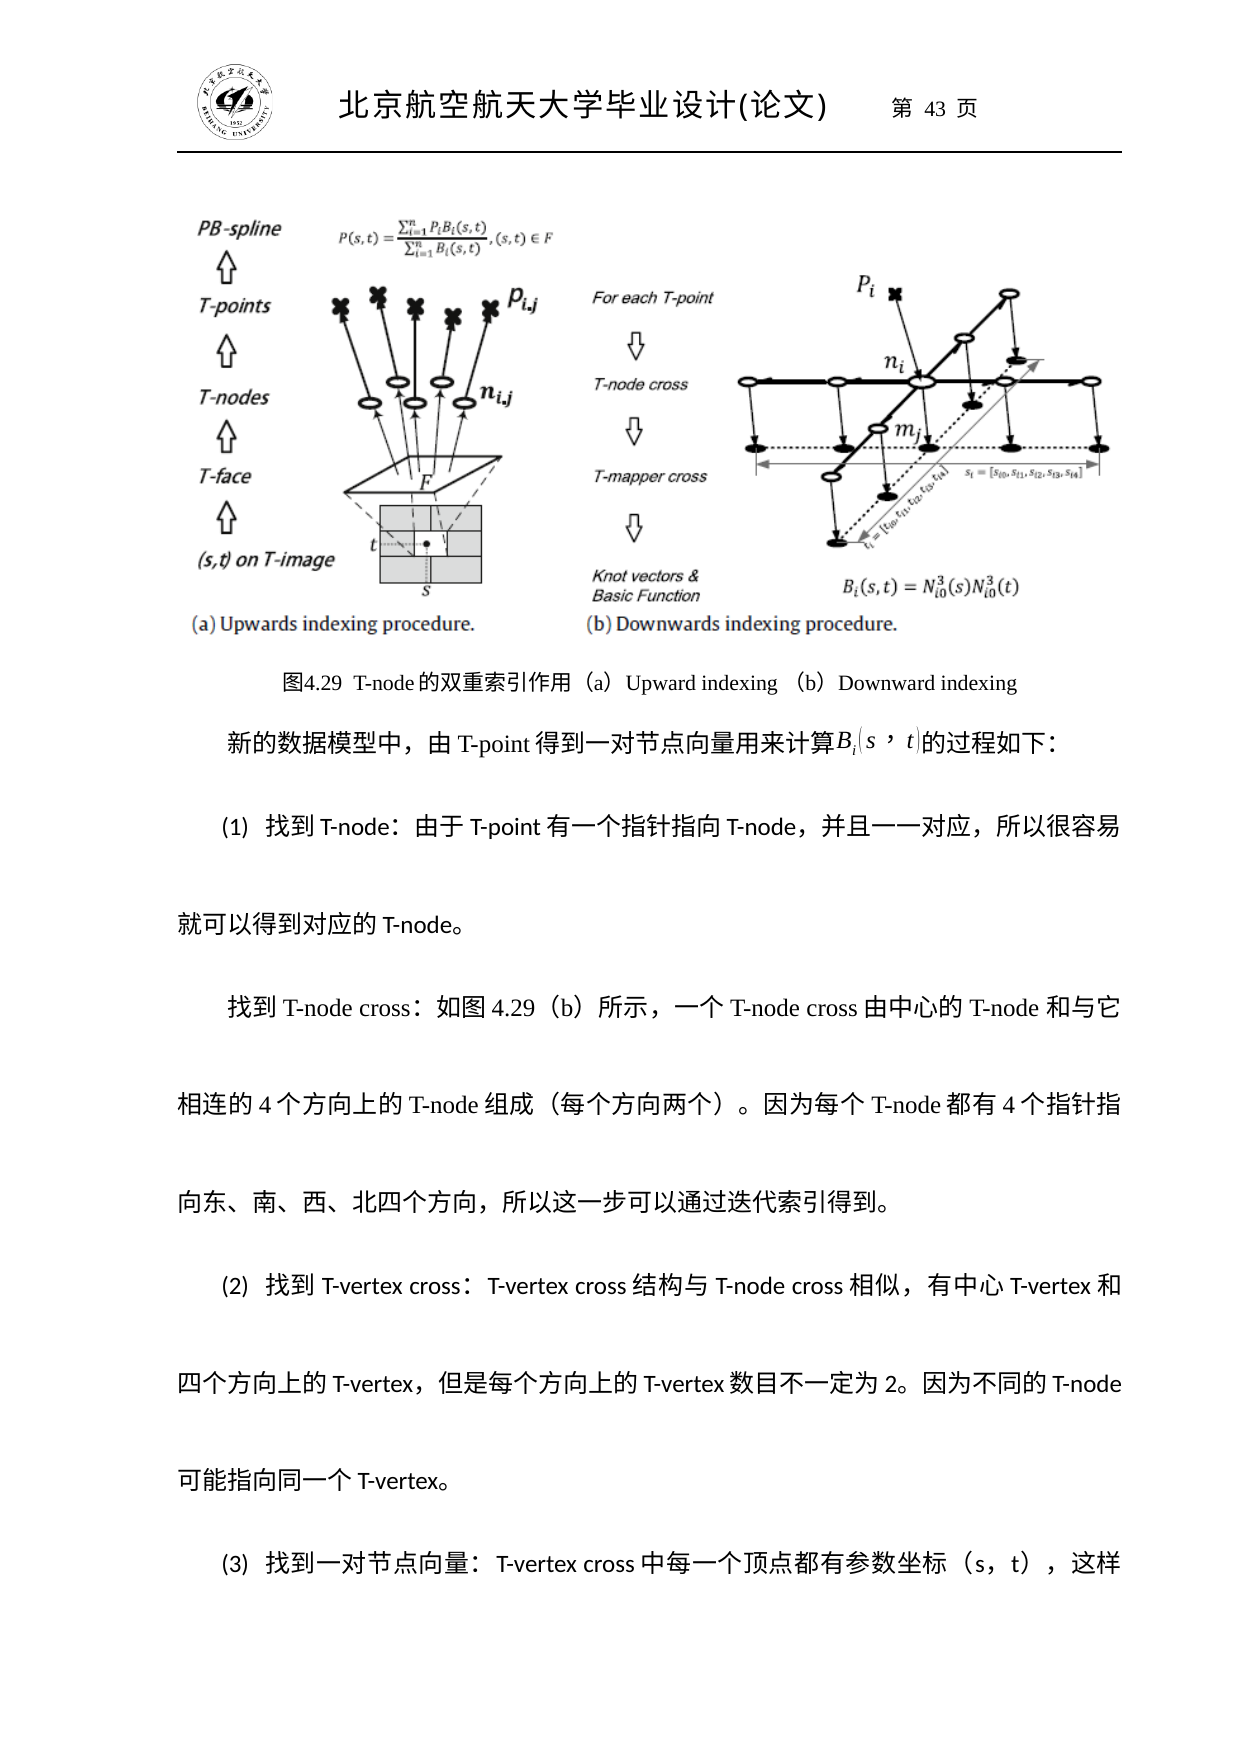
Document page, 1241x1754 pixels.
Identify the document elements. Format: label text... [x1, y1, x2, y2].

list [177, 1529, 1122, 1594]
picture [197, 64, 273, 140]
list 找到T-vertex cross：T-vertex cross结构与T-node cross相似，有中心T-vertex和四个方向上的T-vertex，但是每个方向上的T-vertex数目不一定为2。因为不同的T-node可能指向同一个T-vertex。 [177, 1251, 1122, 1511]
list 找到T-node：由于T-point有一个指针指向T-node，并且一一对应，所以很容易就可以得到对应的T-node。 [177, 792, 1122, 955]
text 新的数据模型中，由T-point得到一对节点向量用来计算的过程如下： [177, 709, 1122, 774]
picture [177, 198, 1123, 651]
